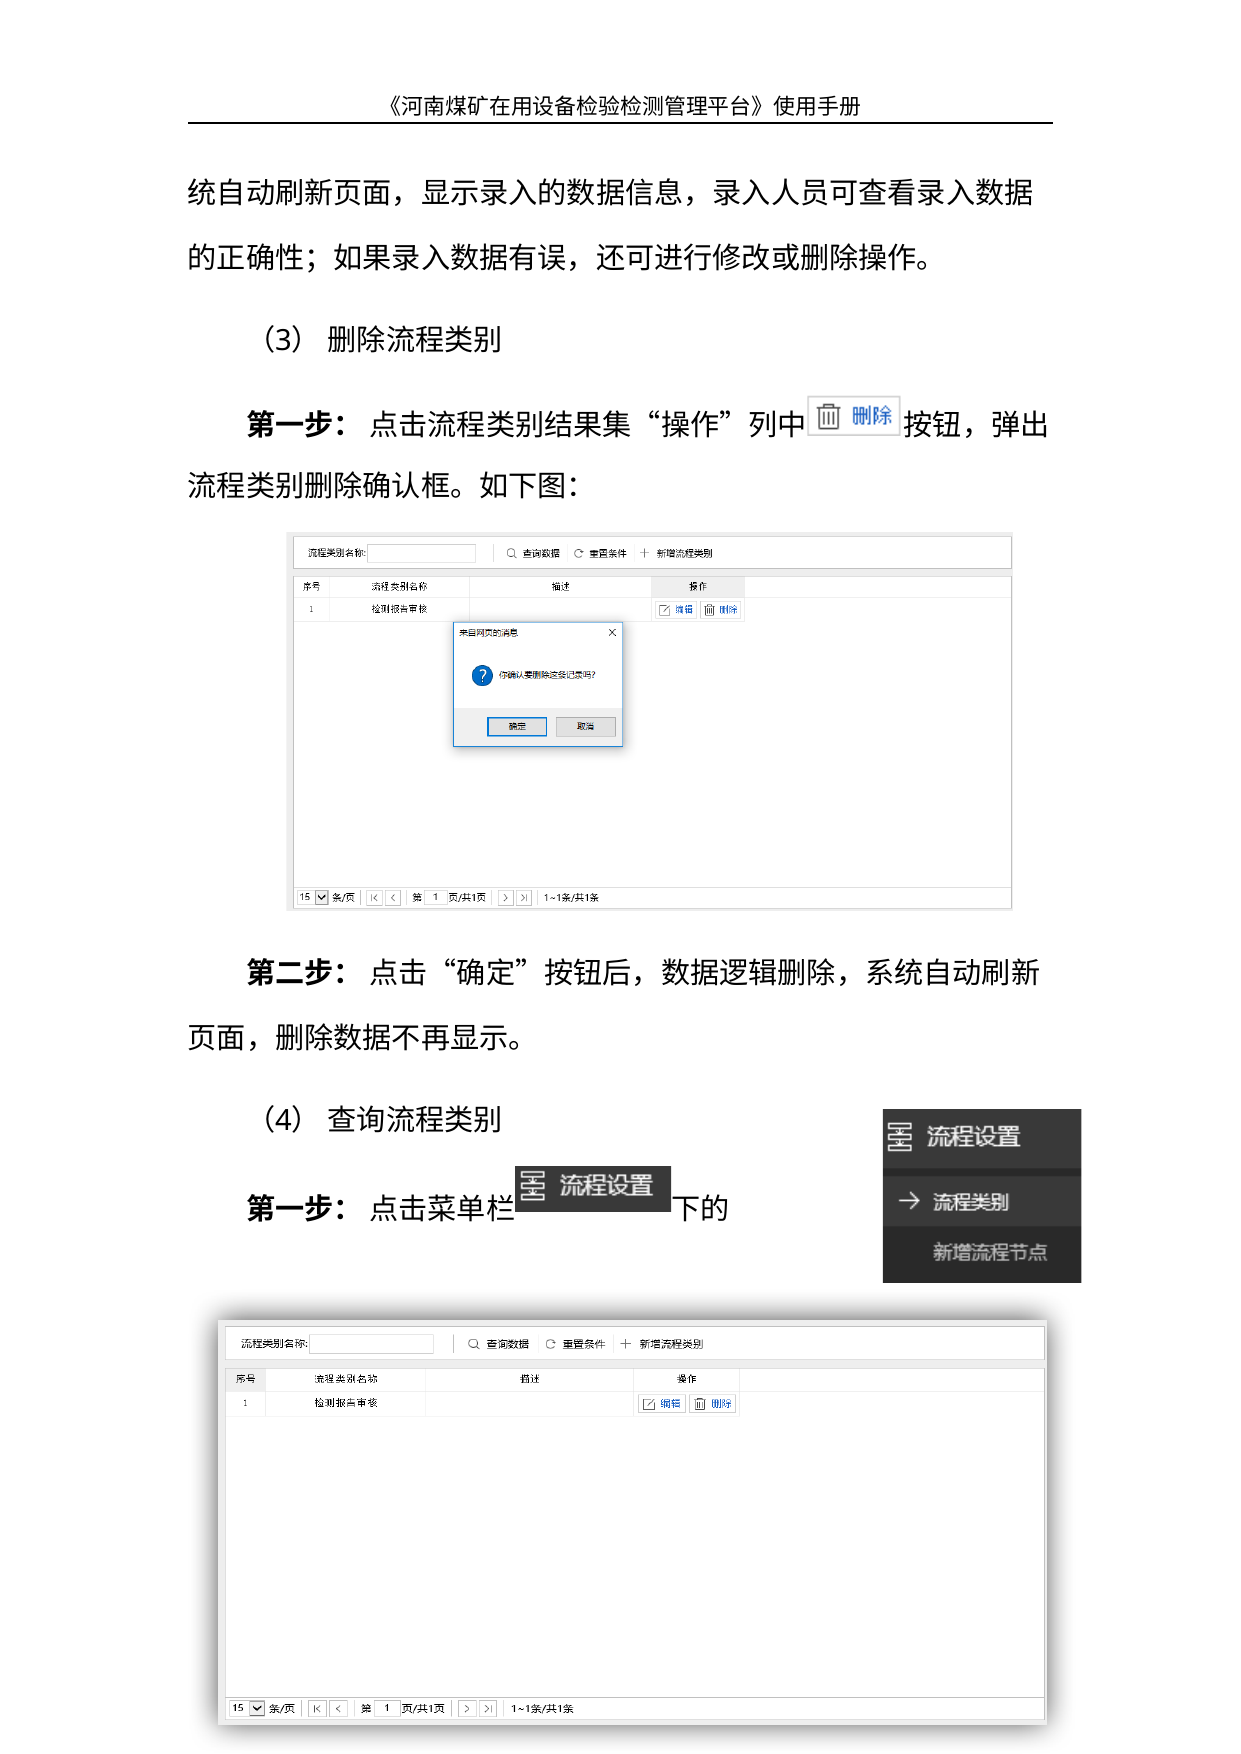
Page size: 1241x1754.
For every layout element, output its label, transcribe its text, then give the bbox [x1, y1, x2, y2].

list 点击菜单栏下的，加载流程类别查询页面。如图所示： [229, 1166, 882, 1263]
picture [806, 393, 904, 436]
picture [515, 1166, 672, 1212]
list 查询流程类别 [246, 1085, 1053, 1150]
picture [882, 1109, 1082, 1283]
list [187, 158, 1053, 288]
list 删除流程类别 [246, 305, 1053, 370]
list 点击流程类别结果集“操作”列中按钮，弹出流程类别删除确认框。如下图： [187, 386, 1053, 516]
picture [286, 532, 1013, 911]
picture [218, 1320, 1047, 1725]
list 点击“确定”按钮后，数据逻辑删除，系统自动刷新页面，删除数据不再显示。 [187, 938, 1053, 1068]
